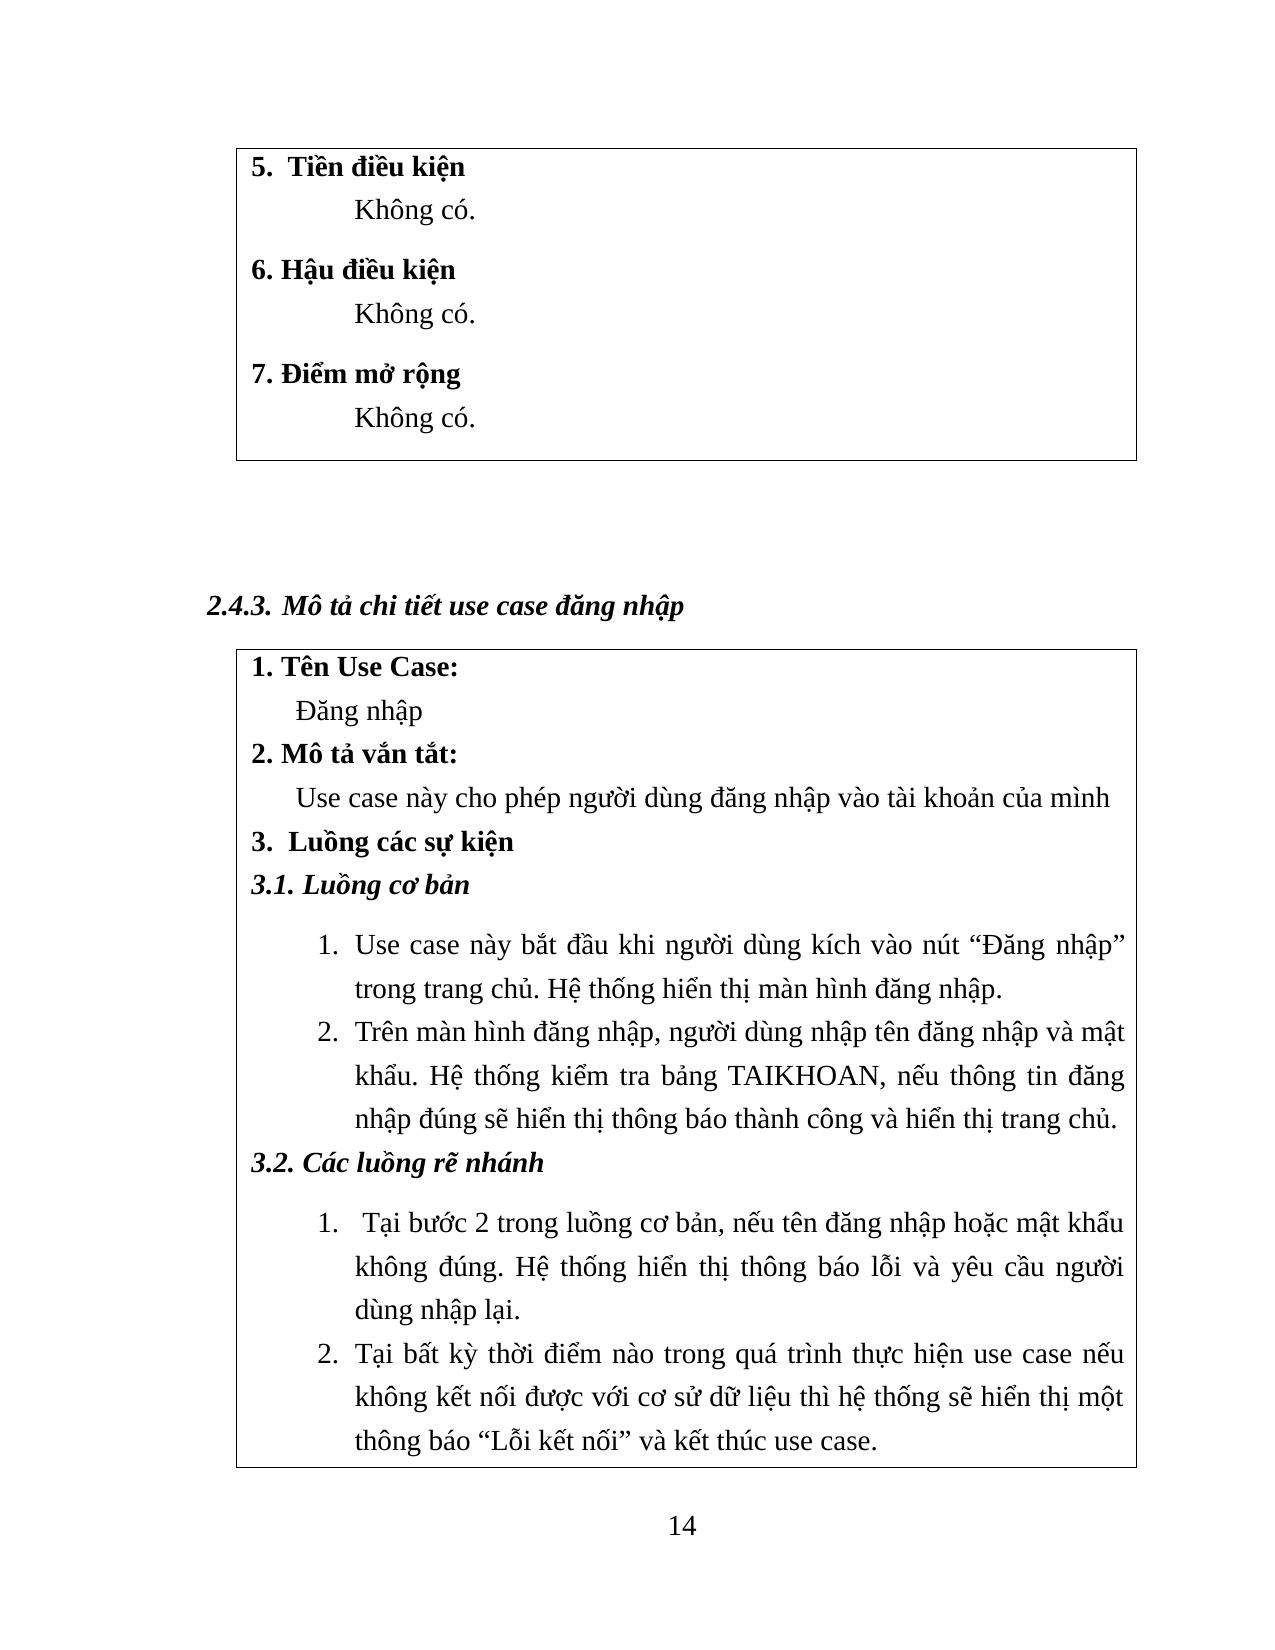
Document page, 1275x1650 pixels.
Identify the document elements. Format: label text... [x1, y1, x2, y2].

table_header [237, 650, 1136, 1467]
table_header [237, 149, 1136, 460]
list Mô tả chi tiết use case đăng nhập [207, 588, 1157, 622]
